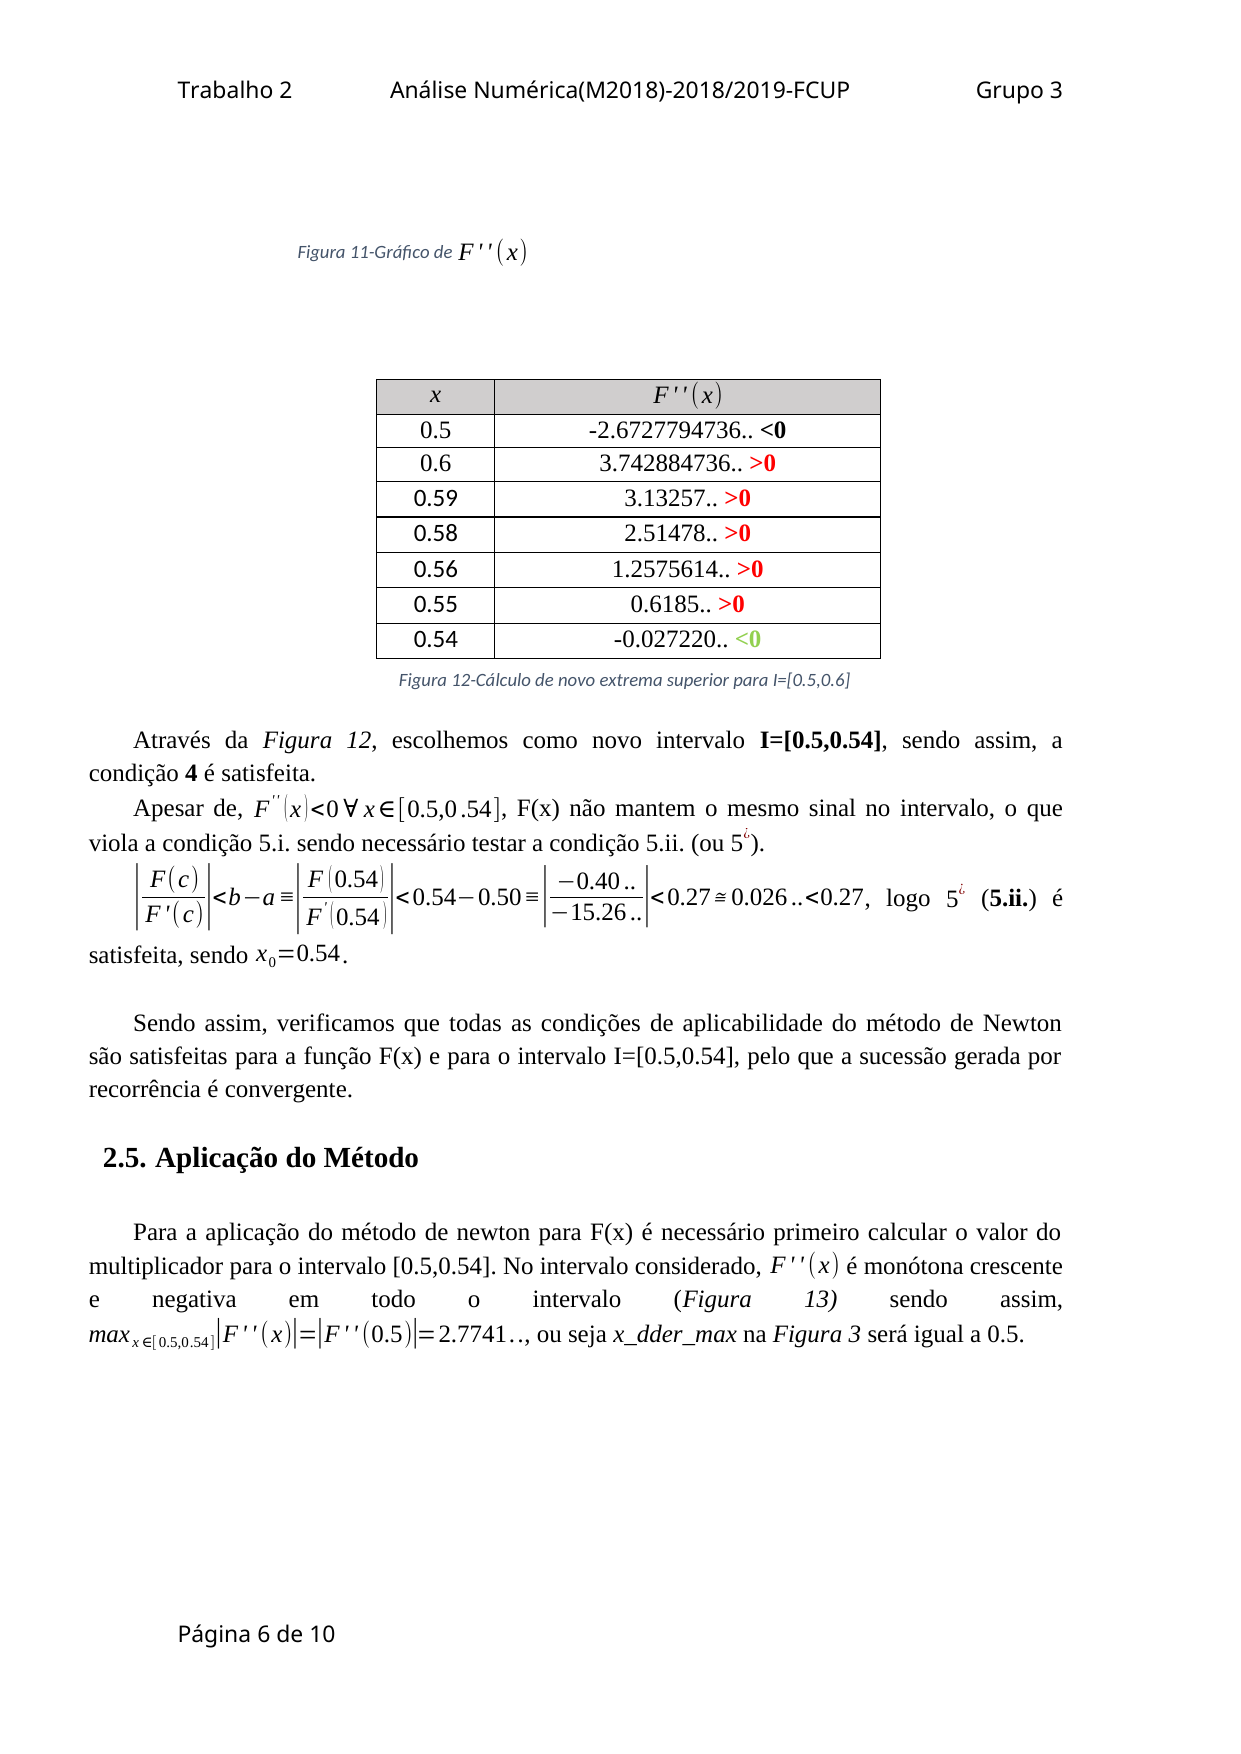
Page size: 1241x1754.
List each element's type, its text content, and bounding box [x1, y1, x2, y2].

table_cell 0.56 [377, 553, 494, 587]
table_cell 0.55 [377, 588, 494, 623]
table_cell 1.2575614.. >0 [495, 553, 880, 587]
table_cell 0.58 [377, 518, 494, 552]
table_cell 0.5 [377, 415, 494, 447]
table_header [495, 380, 880, 414]
table_cell -2.6727794736.. <0 [495, 415, 880, 447]
text Sendo assim, verificamos que todas as condições de aplicabilidade do método de Newton são satisfeitas para a função F(x) e para o intervalo I=[0.5,0.54], pelo que a sucessão gerada por recorrência é convergente. [88, 1008, 1063, 1103]
table_cell 0.54 [377, 624, 494, 658]
table_cell 3.13257.. >0 [495, 482, 880, 516]
table_header [377, 380, 494, 414]
table_cell 0.59 [377, 482, 494, 516]
text Apesar de, , F(x) não mantem o mesmo sinal no intervalo, o que viola a condição 5.i. sendo necessário testar a condição 5.ii. (ou ). [88, 791, 1063, 857]
table_cell -0.027220.. <0 [495, 624, 880, 658]
table_cell 0.6 [377, 448, 494, 481]
text Através da Figura 12, escolhemos como novo intervalo I=[0.5,0.54], sendo assim, a condição 4 é satisfeita. [88, 725, 1063, 787]
table_cell 3.742884736.. >0 [495, 448, 880, 481]
list Aplicação do Método [103, 1140, 1063, 1173]
text , logo (5.ii.) é satisfeita, sendo . [88, 861, 1063, 971]
table_cell 0.6185.. >0 [495, 588, 880, 623]
text Para a aplicação do método de newton para F(x) é necessário primeiro calcular o valor do multiplicador para o intervalo [0.5,0.54]. No intervalo considerado, é monótona crescente e negativa em todo o intervalo (Figura 13) sendo assim, , ou seja x_dder_max na Figura 3 será igual a 0.5. [88, 1217, 1063, 1351]
table_cell 2.51478.. >0 [495, 518, 880, 552]
